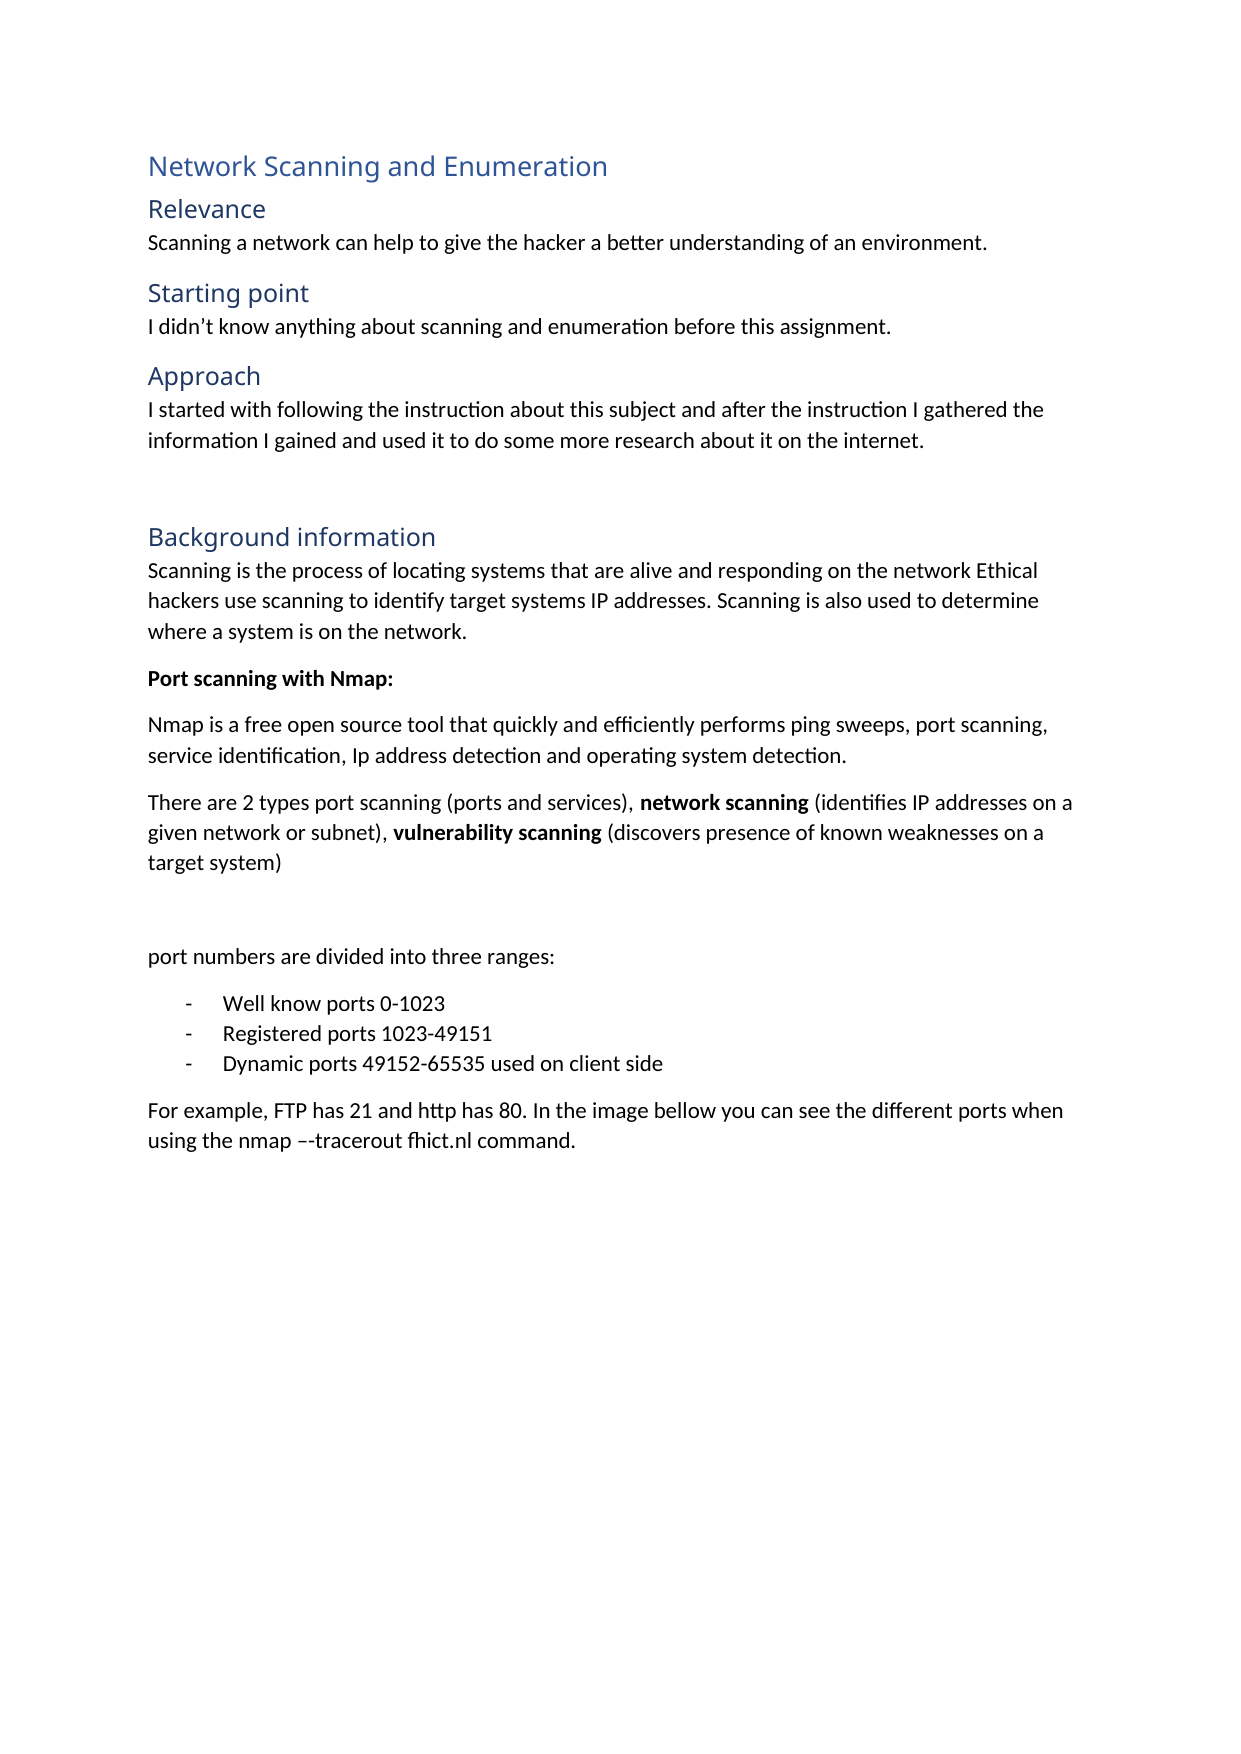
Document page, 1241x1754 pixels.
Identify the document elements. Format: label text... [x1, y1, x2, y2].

text Scanning a network can help to give the hacker a better understanding of an environment. [148, 228, 1093, 256]
text I didn’t know anything about scanning and enumeration before this assignment. [148, 312, 1093, 340]
subtitle Network Scanning and Enumeration [148, 148, 1093, 184]
list Dynamic ports 49152-65535 used on client side [185, 1049, 1093, 1077]
text For example, FTP has 21 and http has 80. In the image bellow you can see the different ports when using the nmap –-tracerout fhict.nl command. [148, 1096, 1093, 1154]
subtitle Starting point [148, 275, 1093, 309]
list Well know ports 0-1023 [185, 989, 1093, 1017]
text I started with following the instruction about this subject and after the instruction I gathered the information I gained and used it to do some more research about it on the internet. [148, 396, 1093, 454]
subtitle Relevance [148, 192, 1093, 226]
text Port scanning with Nmap: [148, 664, 1093, 692]
list Registered ports 1023-49151 [185, 1019, 1093, 1047]
subtitle Approach [148, 359, 1093, 393]
text Scanning is the process of locating systems that are alive and responding on the network Ethical hackers use scanning to identify target systems IP addresses. Scanning is also used to determine where a system is on the network. [148, 556, 1093, 645]
text There are 2 types port scanning (ports and services), network scanning (identifies IP addresses on a given network or subnet), vulnerability scanning (discovers presence of known weaknesses on a target system) [148, 788, 1093, 876]
text Nmap is a free open source tool that quickly and efficiently performs ping sweeps, port scanning, service identification, Ip address detection and operating system detection. [148, 711, 1093, 769]
subtitle Background information [148, 519, 1093, 554]
text port numbers are divided into three ranges: [148, 942, 1093, 970]
